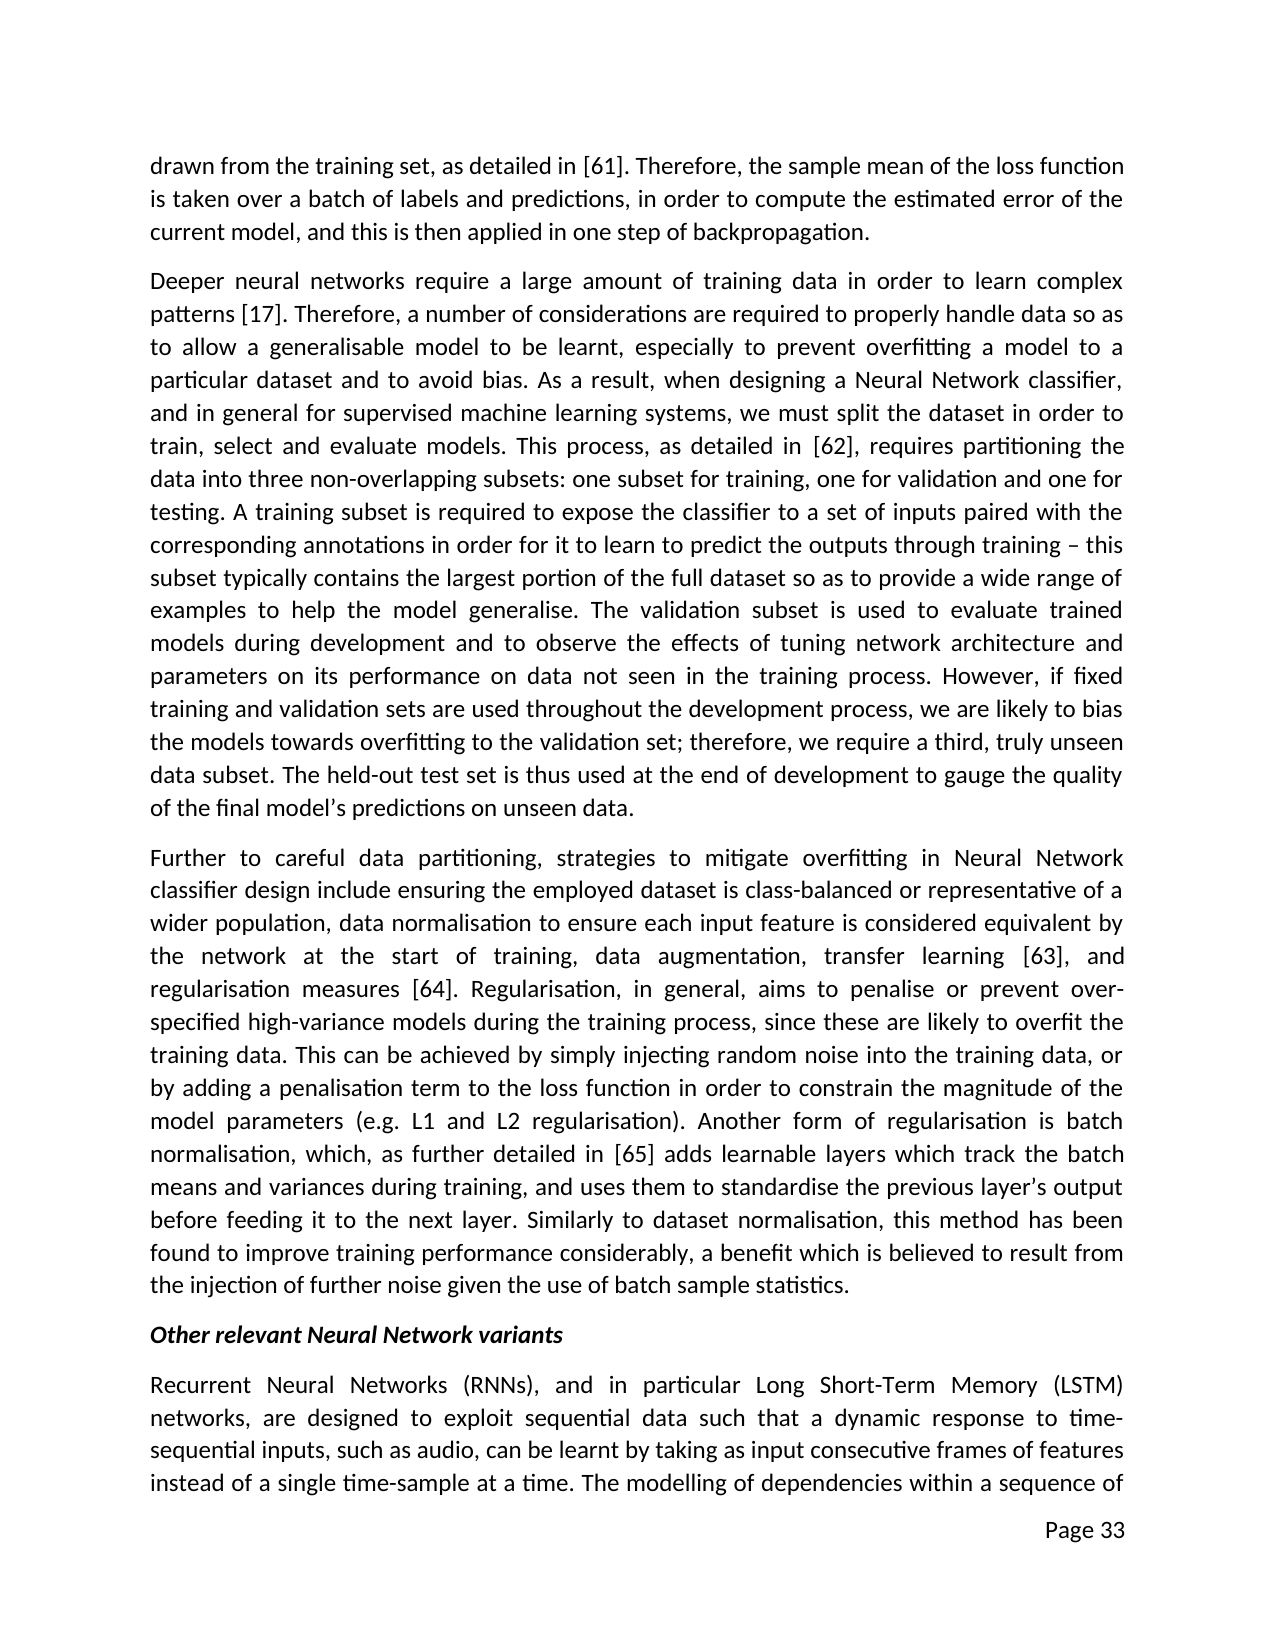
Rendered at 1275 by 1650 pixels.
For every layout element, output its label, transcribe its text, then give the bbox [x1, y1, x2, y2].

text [150, 1369, 1125, 1498]
subtitle Other relevant Neural Network variants [150, 1319, 1125, 1350]
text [150, 150, 1125, 246]
text Deeper neural networks require a large amount of training data in order to learn complex patterns. Therefore, a number of considerations are required to properly handle data so as to allow a generalisable model to be learnt, especially to prevent overfitting a model to a particular dataset and to avoid bias. As a result, when designing a Neural Network classifier, and in general for supervised machine learning systems, we must split the dataset in order to train, select and evaluate models. This process, as detailed in , requires partitioning the data into three non-overlapping subsets: one subset for training, one for validation and one for testing. A training subset is required to expose the classifier to a set of inputs paired with the corresponding annotations in order for it to learn to predict the outputs through training – this subset typically contains the largest portion of the full dataset so as to provide a wide range of examples to help the model generalise. The validation subset is used to evaluate trained models during development and to observe the effects of tuning network architecture and parameters on its performance on data not seen in the training process. However, if fixed training and validation sets are used throughout the development process, we are likely to bias the models towards overfitting to the validation set; therefore, we require a third, truly unseen data subset. The held-out test set is thus used at the end of development to gauge the quality of the final model’s predictions on unseen data. [150, 265, 1125, 823]
text Further to careful data partitioning, strategies to mitigate overfitting in Neural Network classifier design include ensuring the employed dataset is class-balanced or representative of a wider population, data normalisation to ensure each input feature is considered equivalent by the network at the start of training, data augmentation, transfer learning, and regularisation measures. Regularisation, in general, aims to penalise or prevent over-specified high-variance models during the training process, since these are likely to overfit the training data. This can be achieved by simply injecting random noise into the training data, or by adding a penalisation term to the loss function in order to constrain the magnitude of the model parameters (e.g. L1 and L2 regularisation). Another form of regularisation is batch normalisation, which, as further detailed in adds learnable layers which track the batch means and variances during training, and uses them to standardise the previous layer’s output before feeding it to the next layer. Similarly to dataset normalisation, this method has been found to improve training performance considerably, a benefit which is believed to result from the injection of further noise given the use of batch sample statistics. [150, 842, 1125, 1300]
